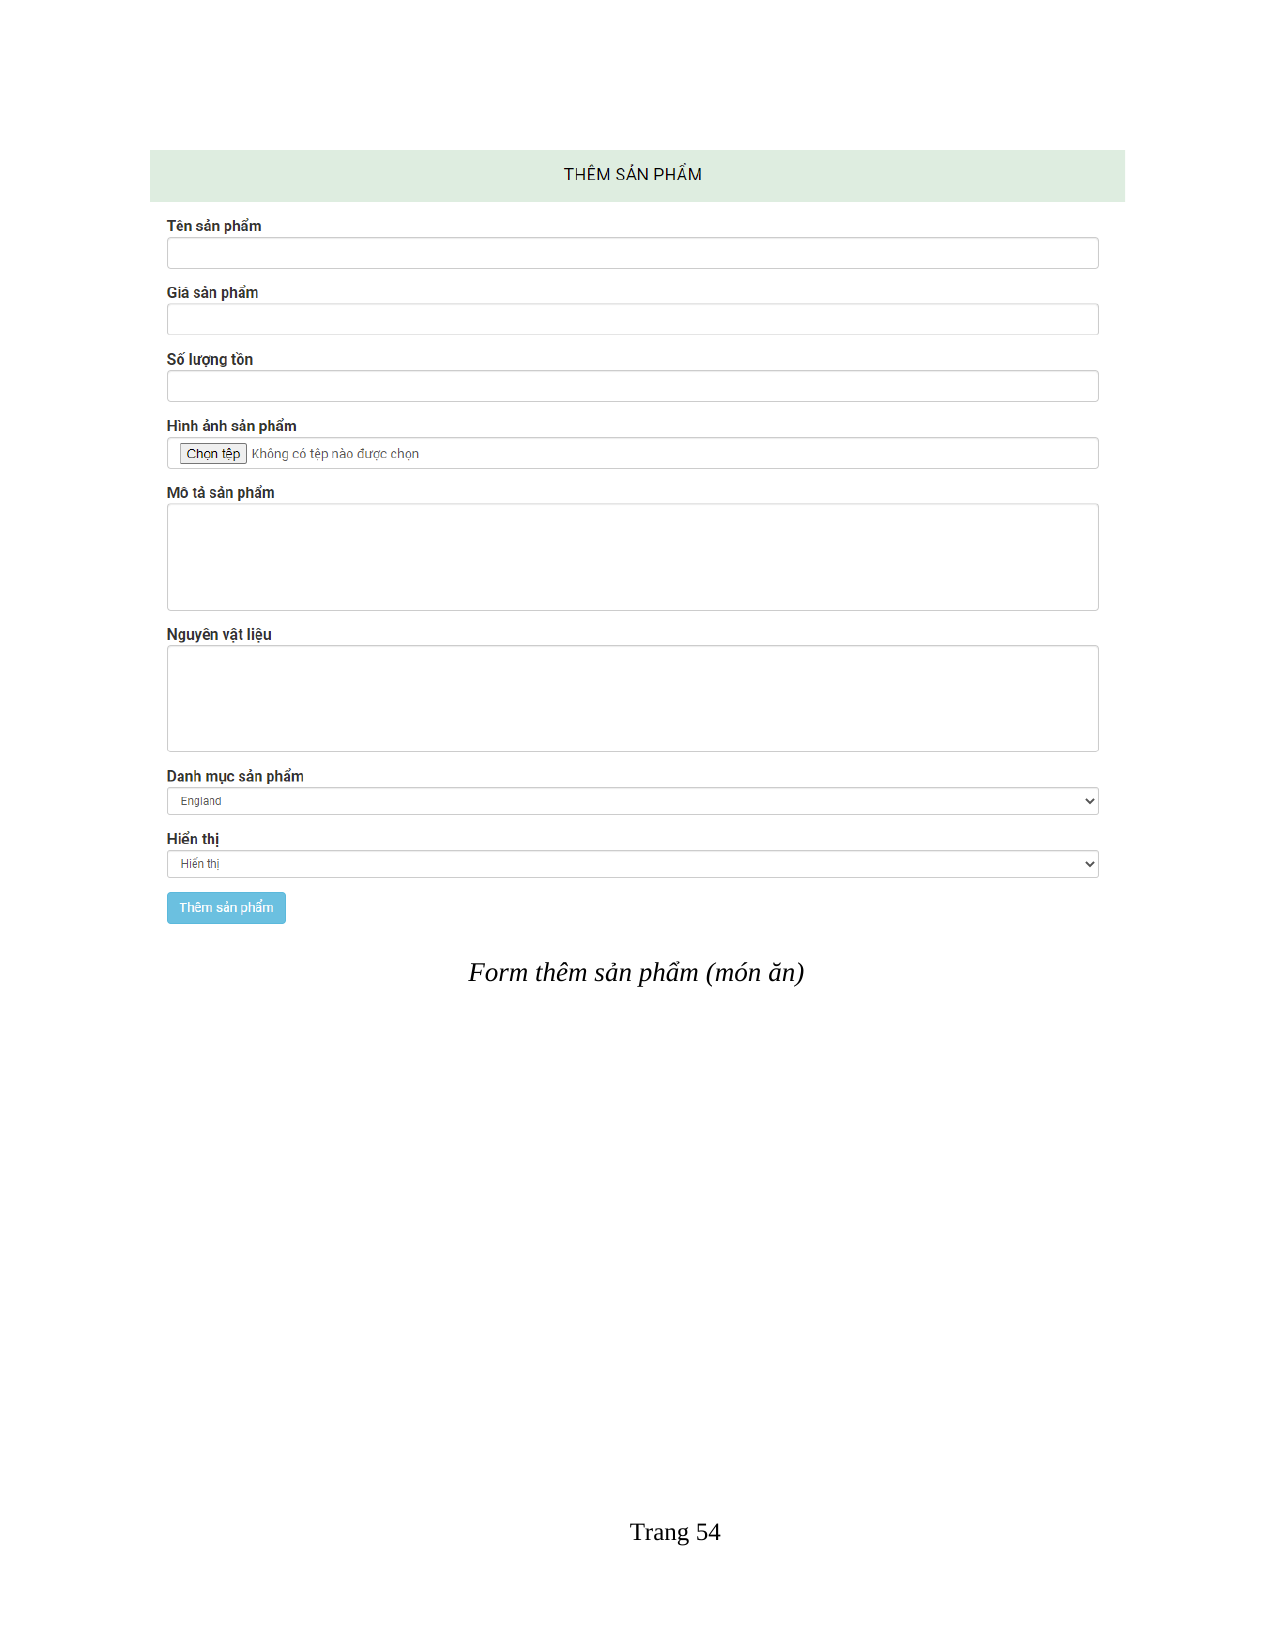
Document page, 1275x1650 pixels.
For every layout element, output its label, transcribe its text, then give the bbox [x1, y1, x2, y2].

picture [150, 150, 1125, 936]
text Form thêm sản phẩm (món ăn) [150, 957, 1125, 988]
